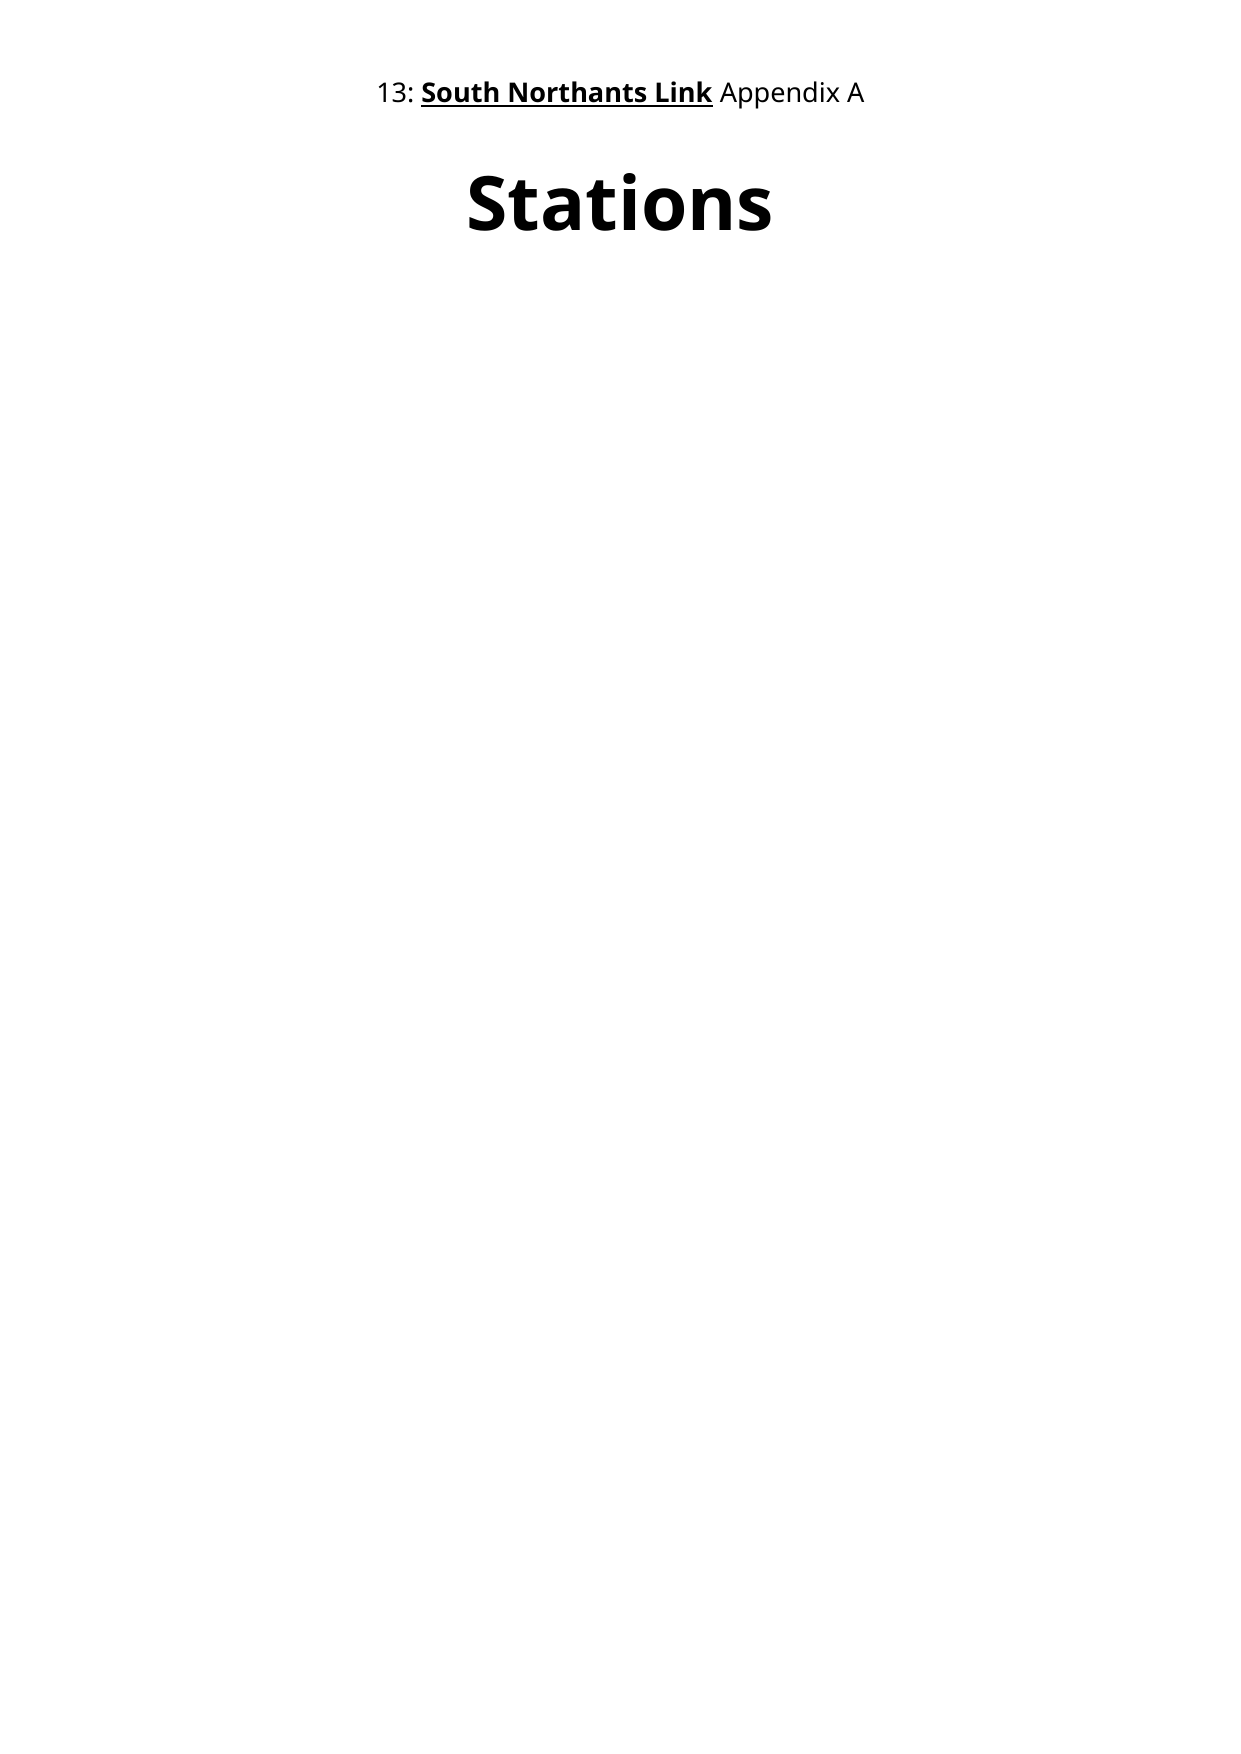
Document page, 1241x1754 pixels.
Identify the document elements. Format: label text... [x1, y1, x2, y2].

subtitle Stations [150, 150, 1090, 252]
